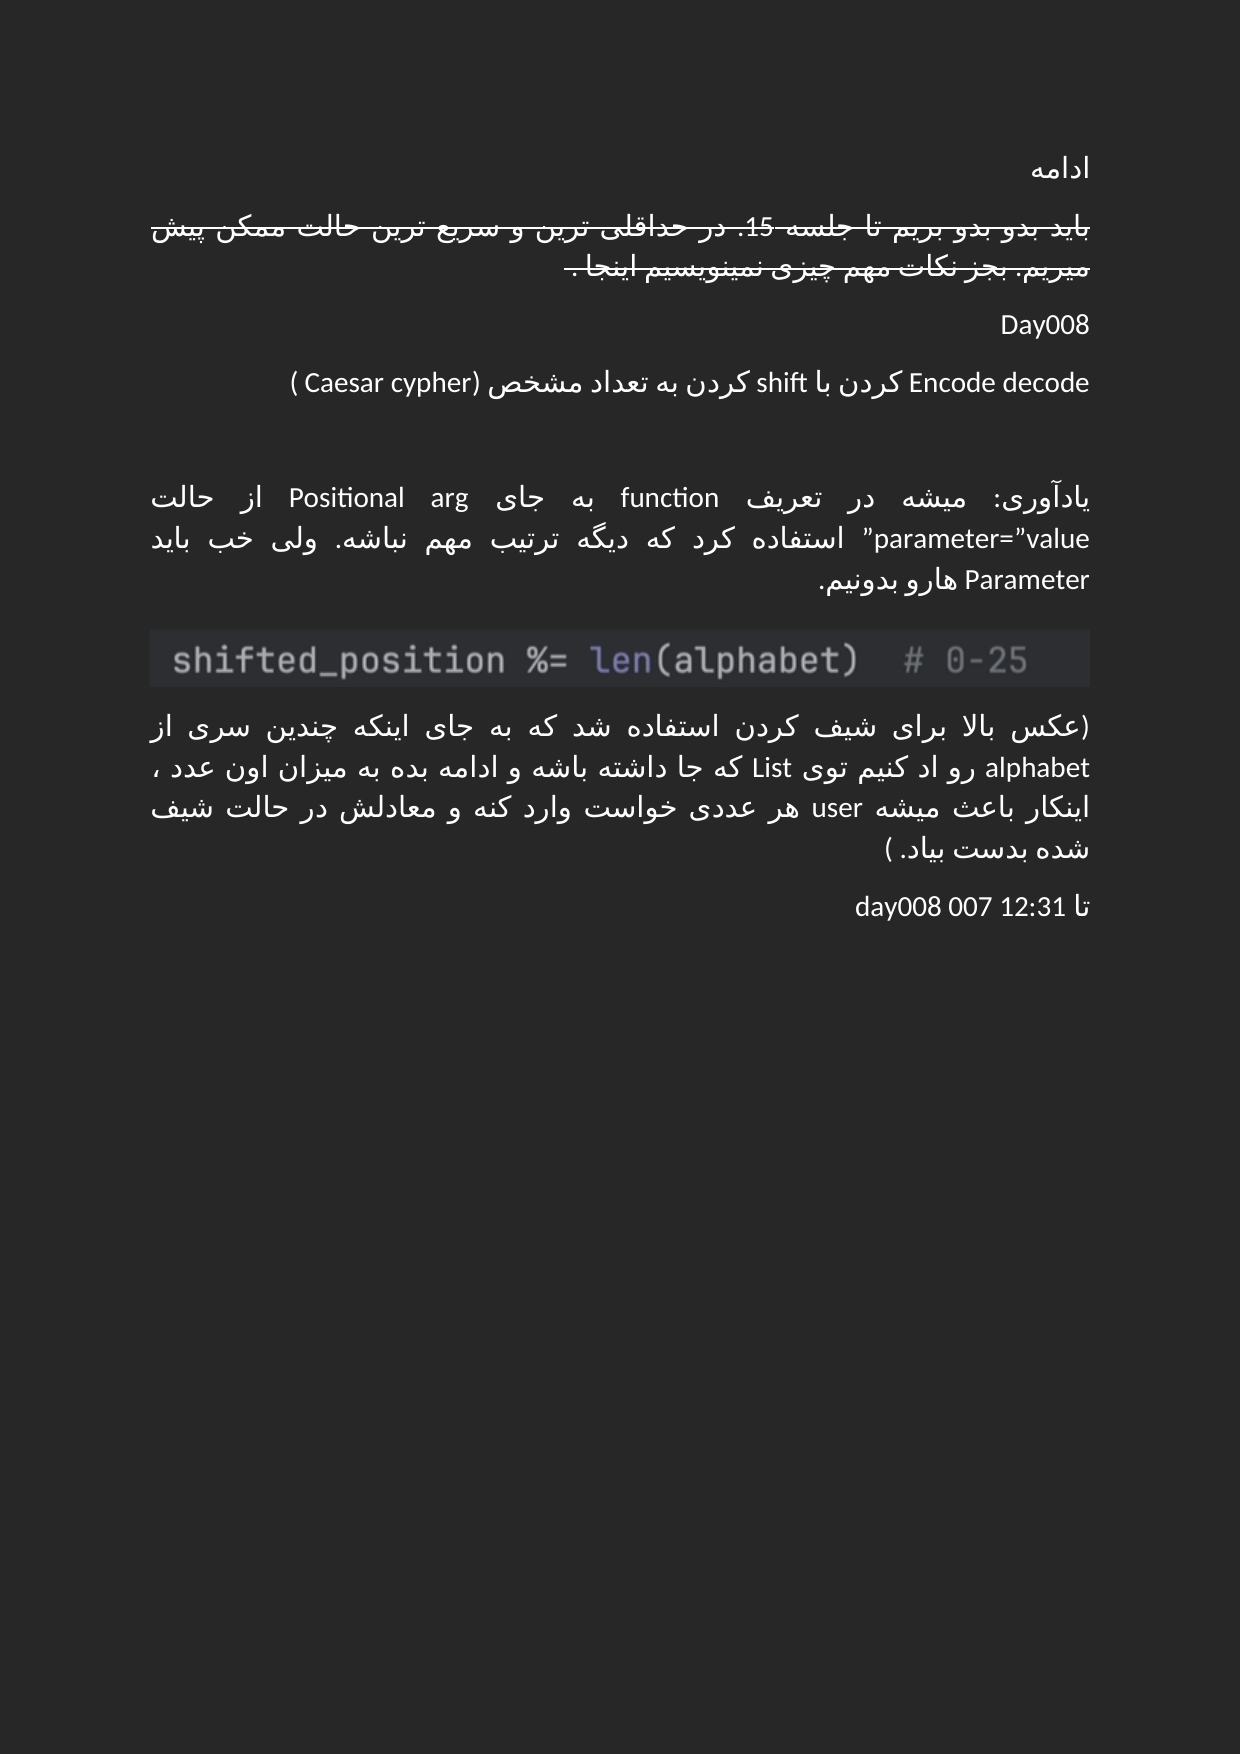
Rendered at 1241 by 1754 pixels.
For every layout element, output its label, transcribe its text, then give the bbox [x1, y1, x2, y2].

picture [149, 618, 1090, 687]
text (عکس بالا برای شیف کردن استفاده شد که به جای اینکه چندین سری از alphabet رو اد کنیم توی List که جا داشته باشه و ادامه بده به میزان اون عدد ، اینکار باعث میشه user هر عددی خواست وارد کنه و معادلش در حالت شیف شده بدست بیاد. ) [150, 708, 1090, 866]
text یادآوری: میشه در تعریف function به جای Positional arg از حالت parameter=”value” استفاده کرد که دیگه ترتیب مهم نباشه. ولی خب باید Parameter هارو بدونیم. [150, 479, 1090, 596]
text تا day008 007 12:31 [150, 888, 1090, 924]
text ادامه [150, 150, 1090, 186]
text Encode decode کردن با shift کردن به تعداد مشخص (Caesar cypher ) [150, 364, 1090, 399]
text باید بدو بدو بریم تا جلسه 15. در حداقلی ترین و سریع ترین حالت ممکن پیش میریم. بجز نکات مهم چیزی نمینویسیم اینجا . [150, 208, 1090, 284]
text Day008 [150, 306, 1090, 342]
